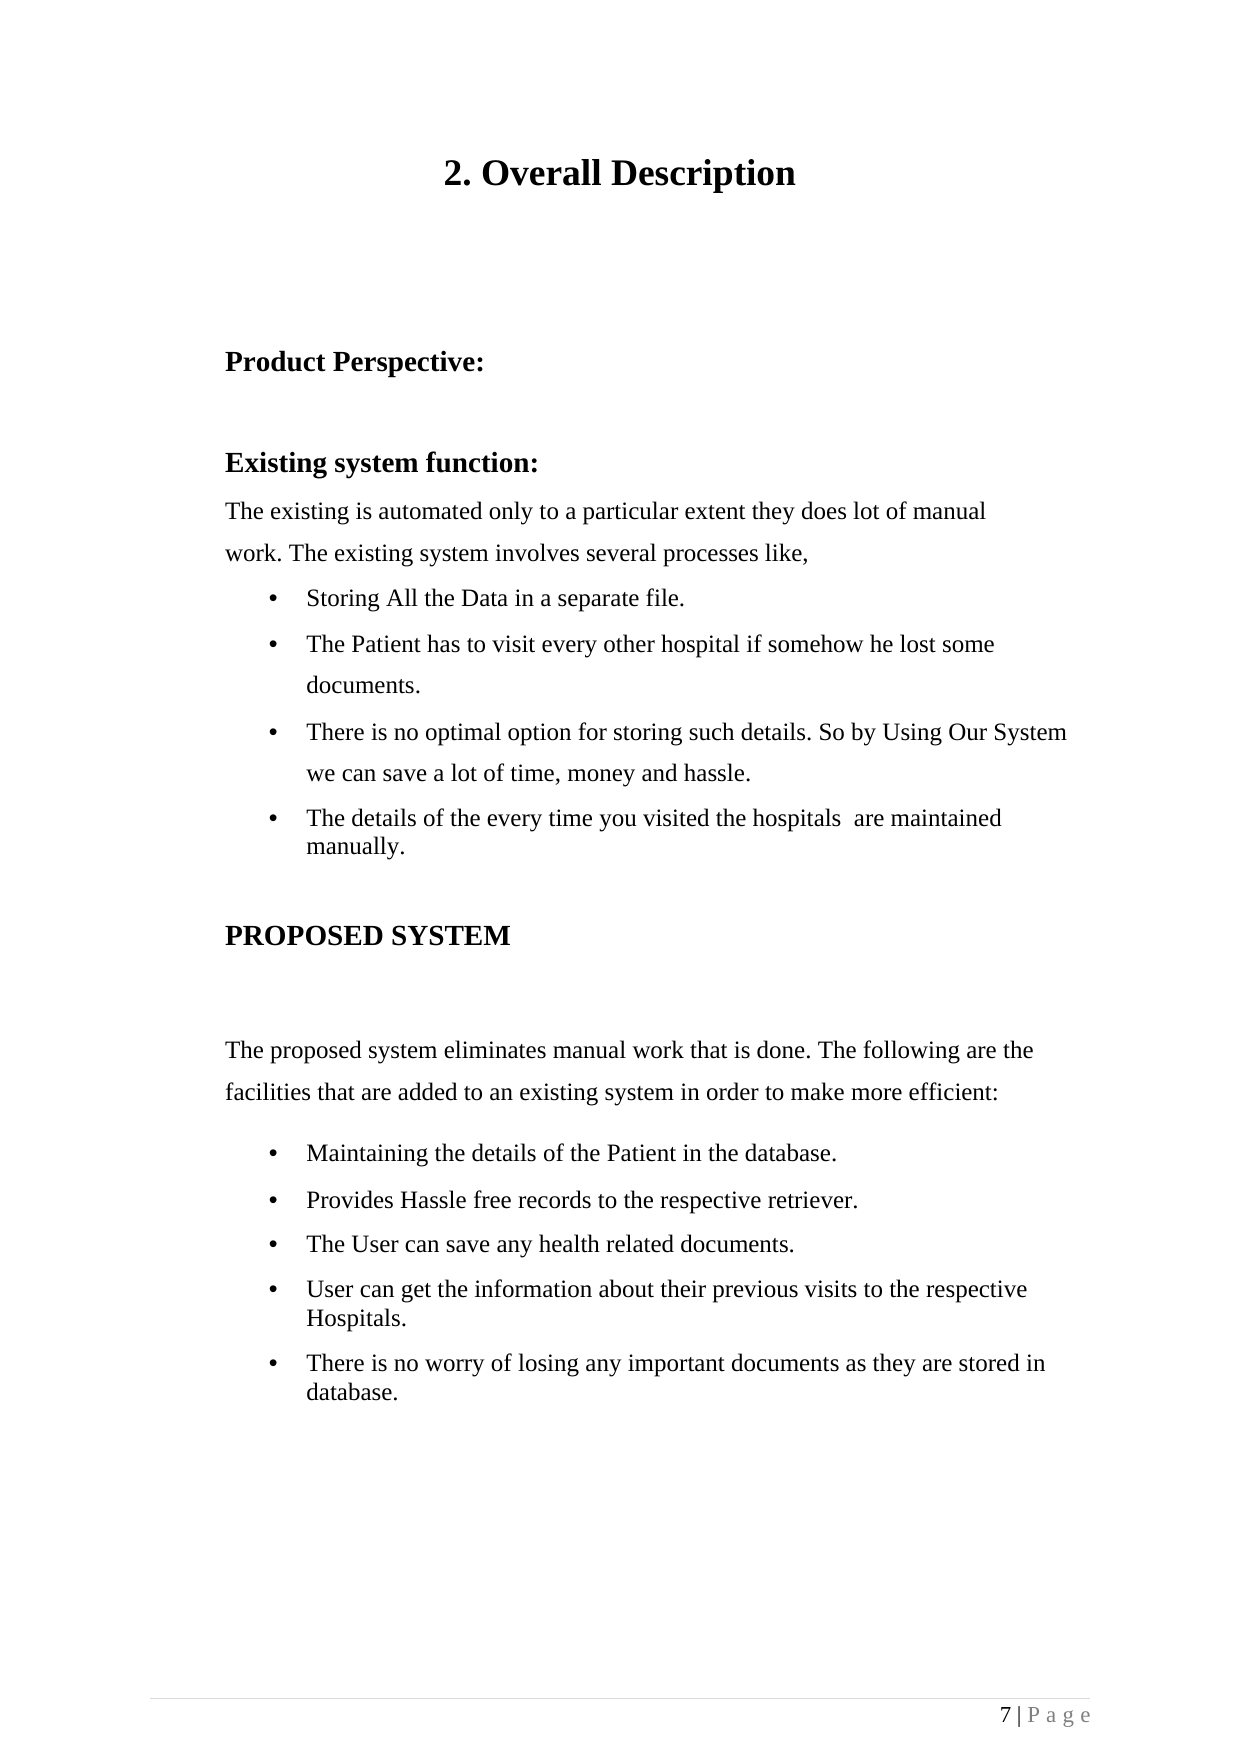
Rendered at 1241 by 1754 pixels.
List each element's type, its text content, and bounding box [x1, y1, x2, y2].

text Existing system function: [225, 445, 1090, 478]
text 2. Overall Description [150, 150, 1089, 193]
list There is no worry of losing any important documents as they are stored in database. [269, 1348, 1090, 1405]
text Product Perspective: [225, 344, 1090, 378]
list Provides Hassle free records to the respective retriever. [269, 1184, 1089, 1213]
text The proposed system eliminates manual work that is done. The following are the facilities that are added to an existing system in order to make more efficient: [225, 1035, 1089, 1105]
text The existing is automated only to a particular extent they does lot of manual work. The existing system involves several processes like, [225, 496, 1050, 566]
list The details of the every time you visited the hospitals are maintained manually. [269, 802, 1090, 860]
list The User can save any health related documents. [269, 1229, 1090, 1258]
list The Patient has to visit every other hospital if somehow he lost some documents. [269, 629, 1064, 699]
list Storing All the Data in a separate file. [269, 583, 1090, 612]
list Maintaining the details of the Patient in the database. [269, 1138, 1090, 1167]
text PROPOSED SYSTEM [225, 918, 1090, 951]
list There is no optimal option for storing such details. So by Using Our System we can save a lot of time, money and hassle. [269, 717, 1069, 786]
list User can get the information about their previous visits to the respective Hospitals. [269, 1274, 1090, 1332]
